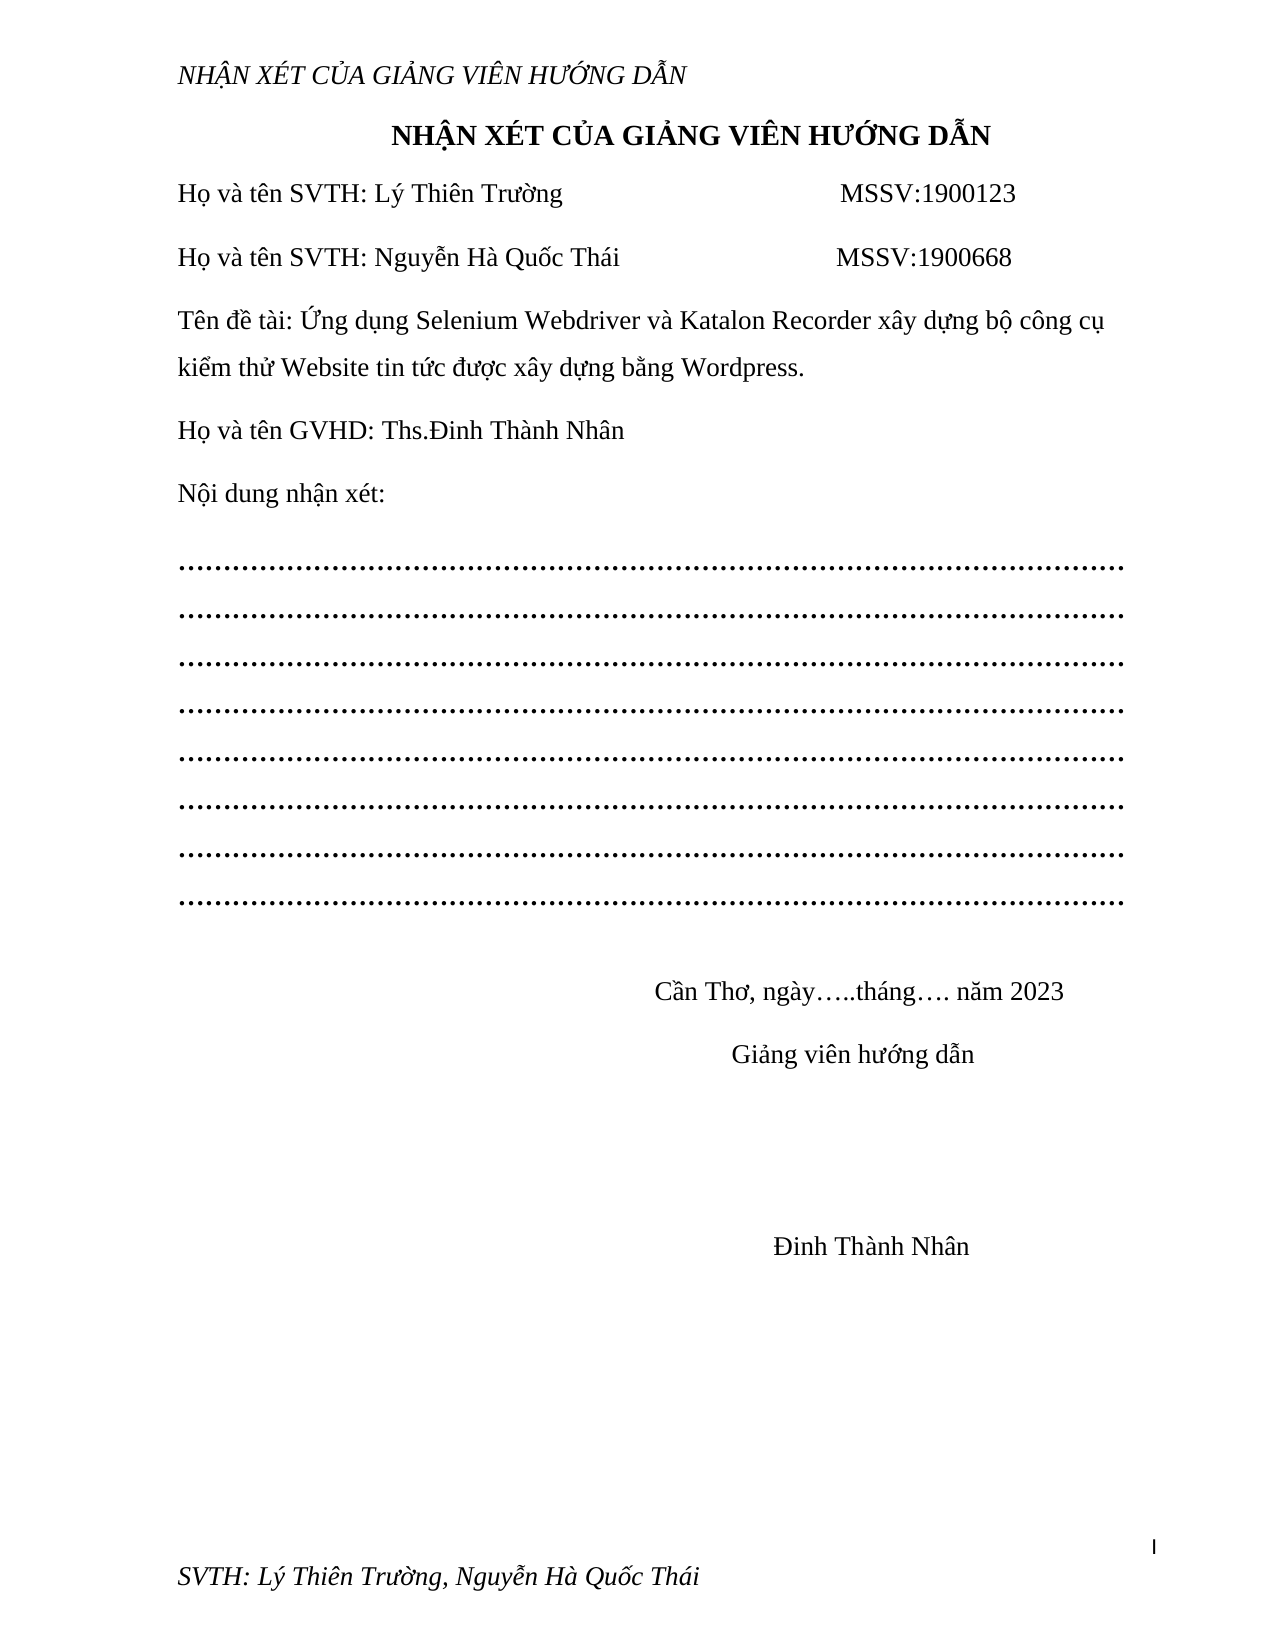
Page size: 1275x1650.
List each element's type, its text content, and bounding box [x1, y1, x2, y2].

text Giảng viên hướng dẫn [177, 1039, 1157, 1070]
text …………………………………………………………………………………………… [177, 784, 1157, 815]
text …………………………………………………………………………………………… [177, 688, 1157, 719]
text NHẬN XÉT CỦA GIẢNG VIÊN HƯỚNG DẪN [177, 118, 1157, 152]
text …………………………………………………………………………………………… [177, 736, 1157, 767]
text …………………………………………………………………………………………… [177, 880, 1157, 911]
text Họ và tên GVHD: Ths.Đinh Thành Nhân [177, 414, 1157, 445]
text Cần Thơ, ngày…..tháng…. năm 2023 [477, 975, 1157, 1006]
text …………………………………………………………………………………………… [177, 545, 1157, 576]
text Họ và tên SVTH: Lý Thiên Trường MSSV:1900123 [177, 177, 1157, 209]
text Họ và tên SVTH: Nguyễn Hà Quốc Thái MSSV:1900668 [177, 241, 1157, 272]
text …………………………………………………………………………………………… [177, 832, 1157, 863]
text Tên đề tài: Ứng dụng Selenium Webdriver và Katalon Recorder xây dựng bộ công cụ kiểm thử Website tin tức được xây dựng bằng Wordpress. [177, 304, 1157, 382]
text Nội dung nhận xét: [177, 477, 1157, 509]
text …………………………………………………………………………………………… [177, 641, 1157, 672]
text Đinh Thành Nhân [177, 1230, 1157, 1261]
text …………………………………………………………………………………………… [177, 593, 1157, 624]
